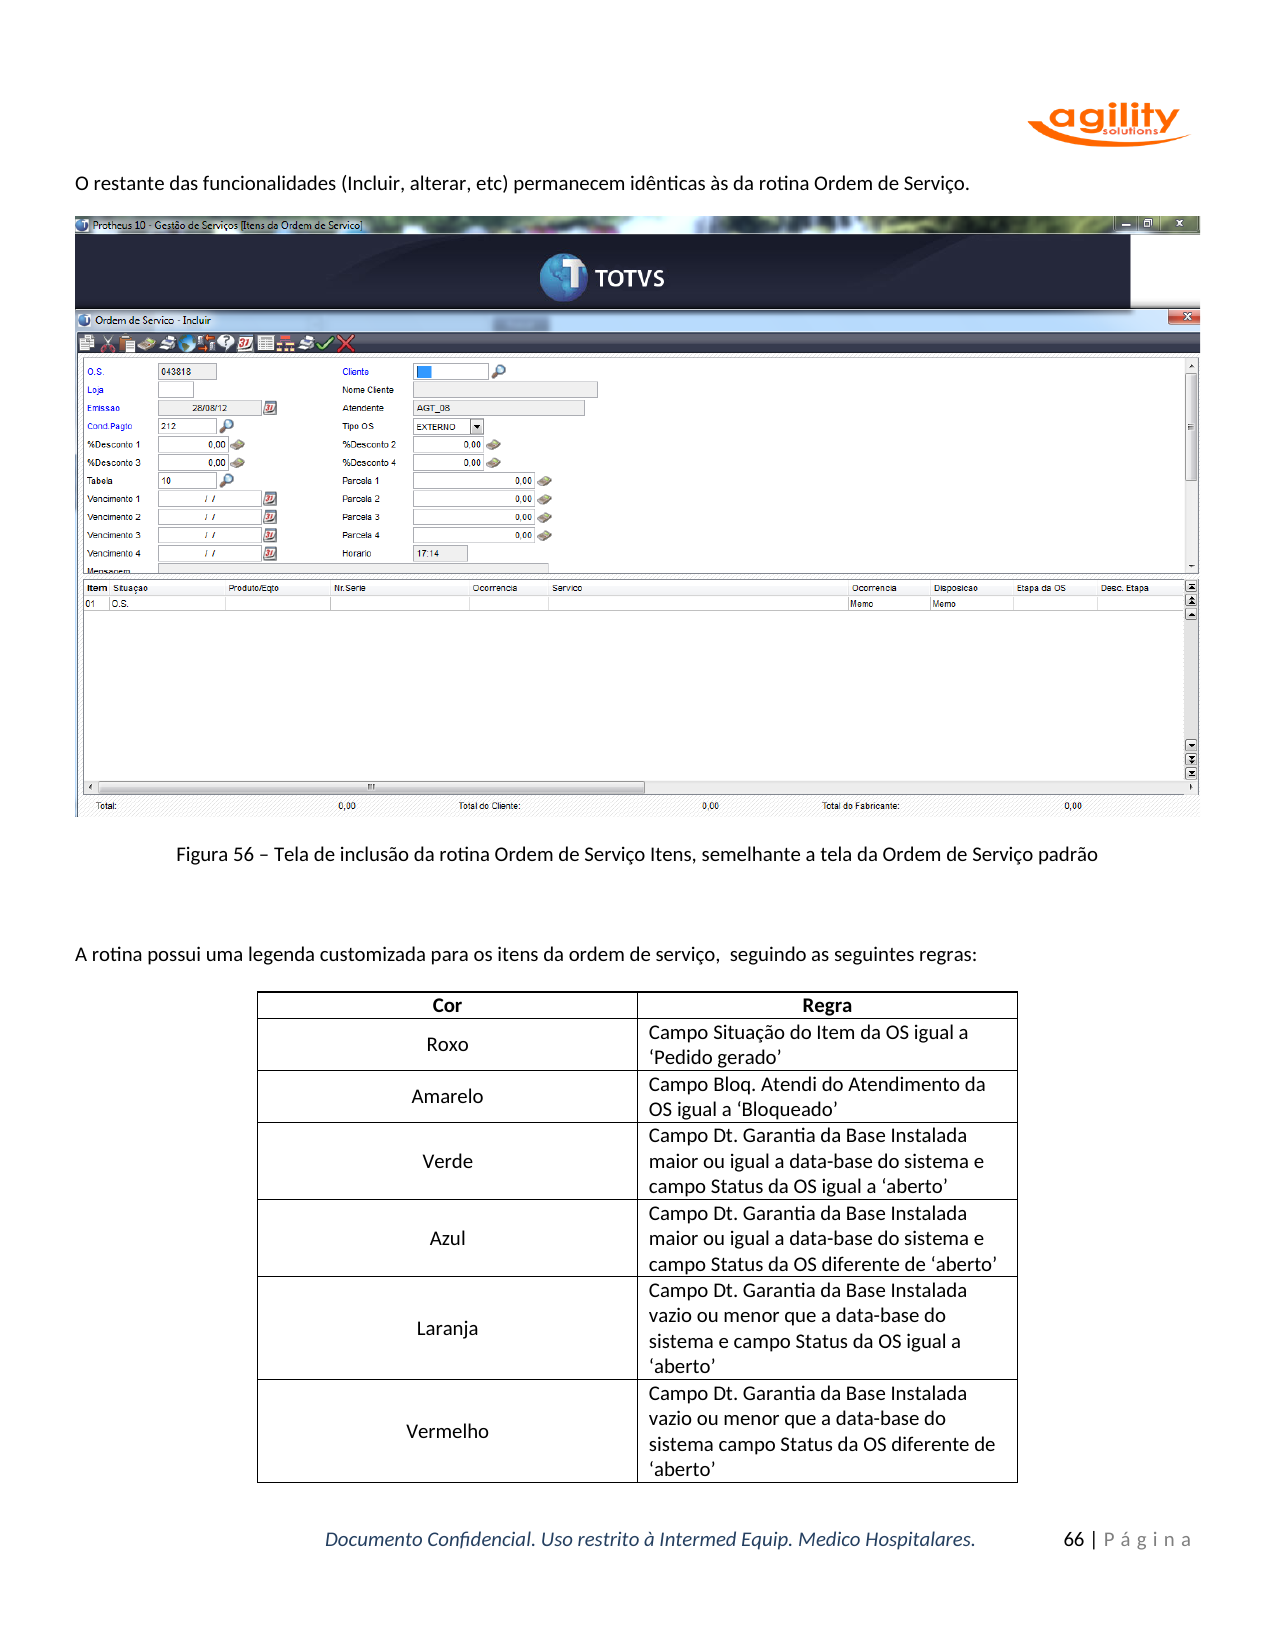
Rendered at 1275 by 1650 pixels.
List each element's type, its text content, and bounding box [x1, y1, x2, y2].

table_cell Campo Dt. Garantia da Base Instalada vazio ou menor que a data-base do sistema e campo Status da OS igual a ‘aberto’ [638, 1277, 1017, 1379]
table_cell Amarelo [258, 1071, 637, 1122]
table_cell Azul [258, 1200, 637, 1276]
text O restante das funcionalidades (Incluir, alterar, etc) permanecem idênticas às da rotina Ordem de Serviço. [75, 171, 1200, 196]
table_header Cor [258, 993, 637, 1018]
table_cell Laranja [258, 1277, 637, 1379]
table_header Regra [638, 993, 1017, 1018]
table_cell Campo Dt. Garantia da Base Instalada maior ou igual a data-base do sistema e campo Status da OS igual a ‘aberto’ [638, 1123, 1017, 1199]
table_cell Campo Bloq. Atendi do Atendimento da OS igual a ‘Bloqueado’ [638, 1071, 1017, 1122]
picture [75, 216, 1200, 817]
picture [1027, 94, 1192, 147]
text Figura 56 – Tela de inclusão da rotina Ordem de Serviço Itens, semelhante a tela da Ordem de Serviço padrão [75, 841, 1200, 867]
table_cell Campo Situação do Item da OS igual a ‘Pedido gerado’ [638, 1019, 1017, 1070]
table_cell Verde [258, 1123, 637, 1199]
table_cell Vermelho [258, 1380, 637, 1482]
text A rotina possui uma legenda customizada para os itens da ordem de serviço, seguindo as seguintes regras: [75, 941, 1200, 967]
table_cell Campo Dt. Garantia da Base Instalada vazio ou menor que a data-base do sistema campo Status da OS diferente de ‘aberto’ [638, 1380, 1017, 1482]
table_cell Campo Dt. Garantia da Base Instalada maior ou igual a data-base do sistema e campo Status da OS diferente de ‘aberto’ [638, 1200, 1017, 1276]
table_cell Roxo [258, 1019, 637, 1070]
